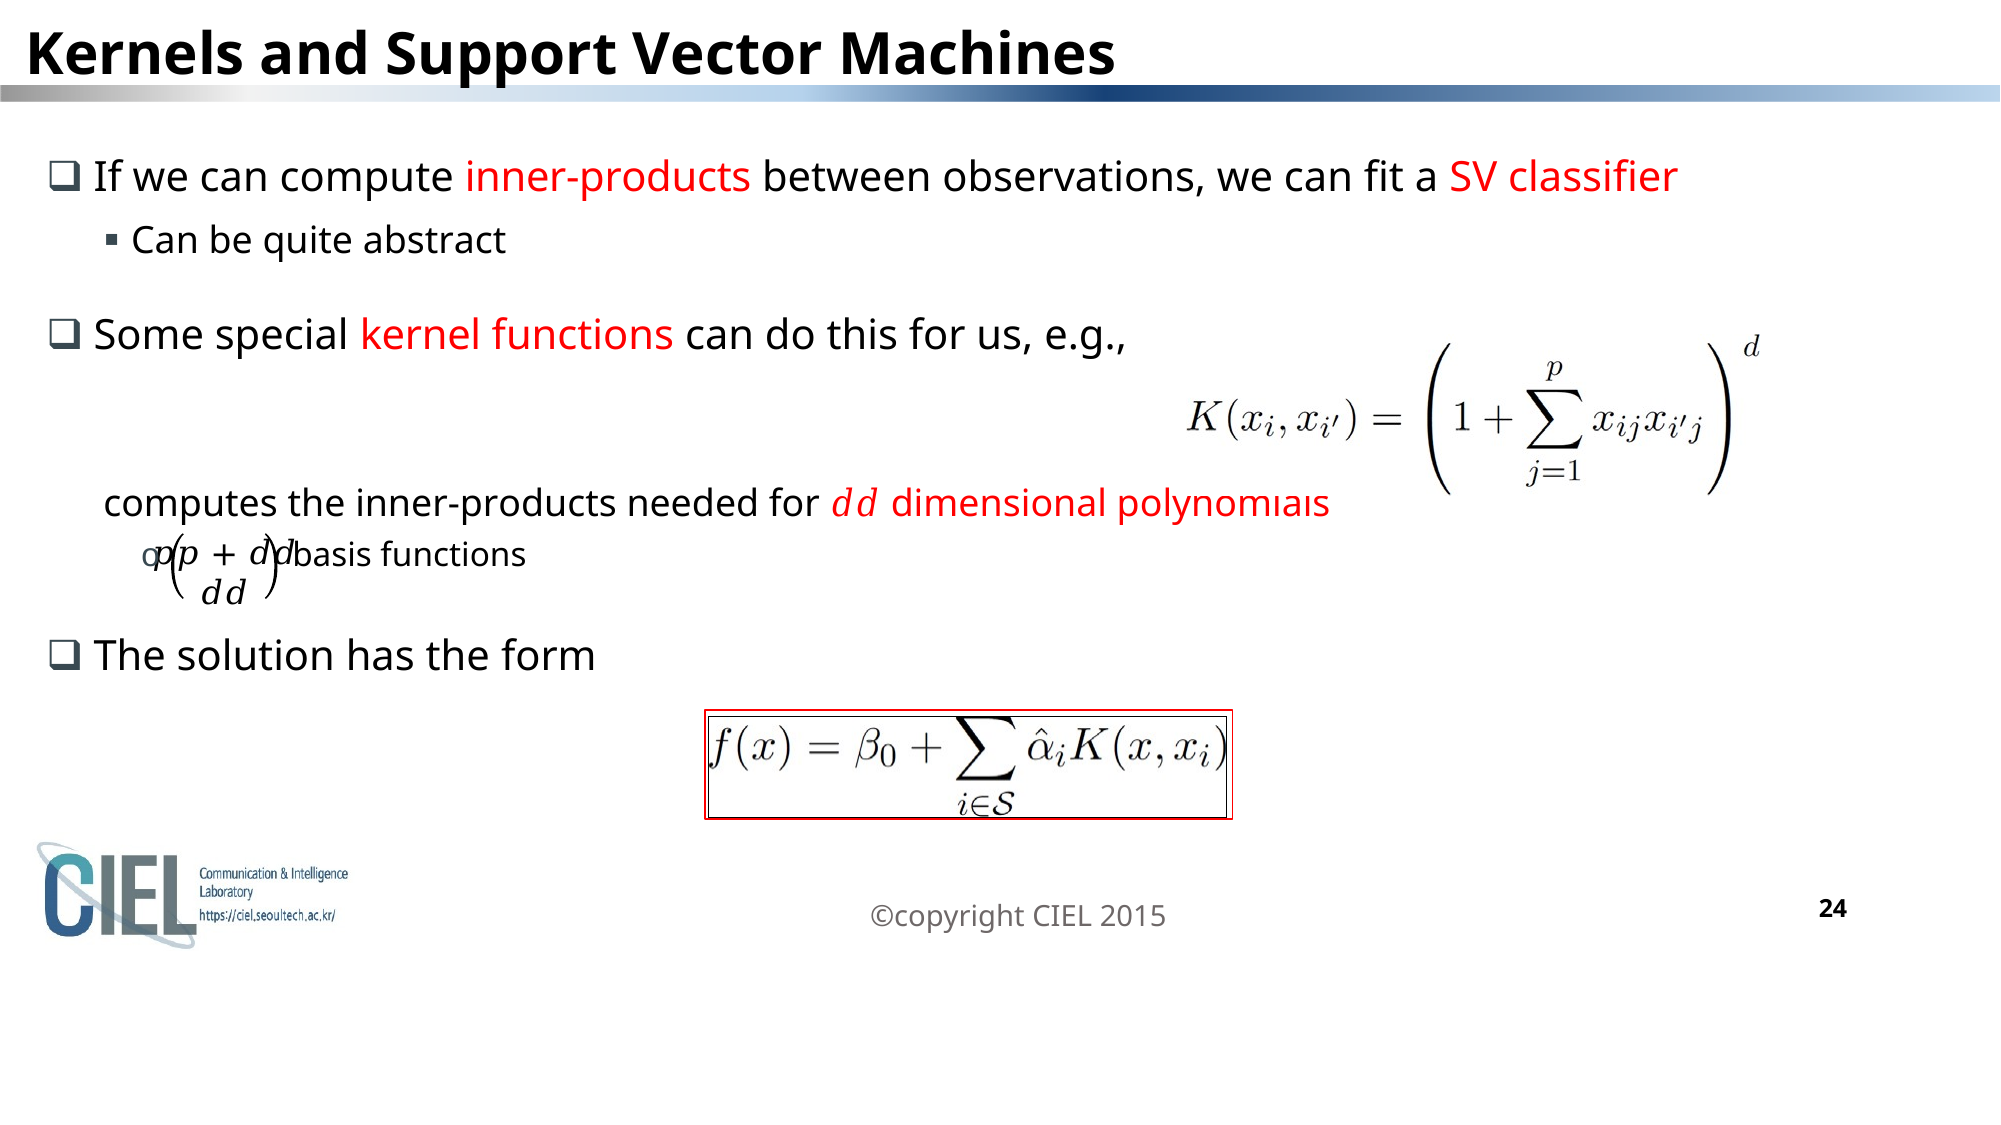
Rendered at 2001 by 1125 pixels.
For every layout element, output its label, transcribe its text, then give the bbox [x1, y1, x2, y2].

text computes the inner-products needed for 𝑑𝑑 dimensional polynomials [103, 476, 1950, 527]
picture [709, 717, 1226, 817]
list Can be quite abstract [103, 205, 1950, 266]
list Some special kernel functions can do this for us, e.g., [46, 305, 1950, 362]
subtitle Kernels and Support Vector Machines [25, 0, 1950, 93]
list The solution has the form [46, 626, 1950, 682]
picture [0, 85, 2000, 102]
picture [32, 832, 356, 951]
picture [1186, 334, 1760, 496]
text o basis functions [140, 531, 1950, 577]
list If we can compute inner-products between observations, we can fit a SV classifier [46, 136, 1950, 205]
text ©copyright CIEL 2015 24 [870, 890, 1950, 935]
